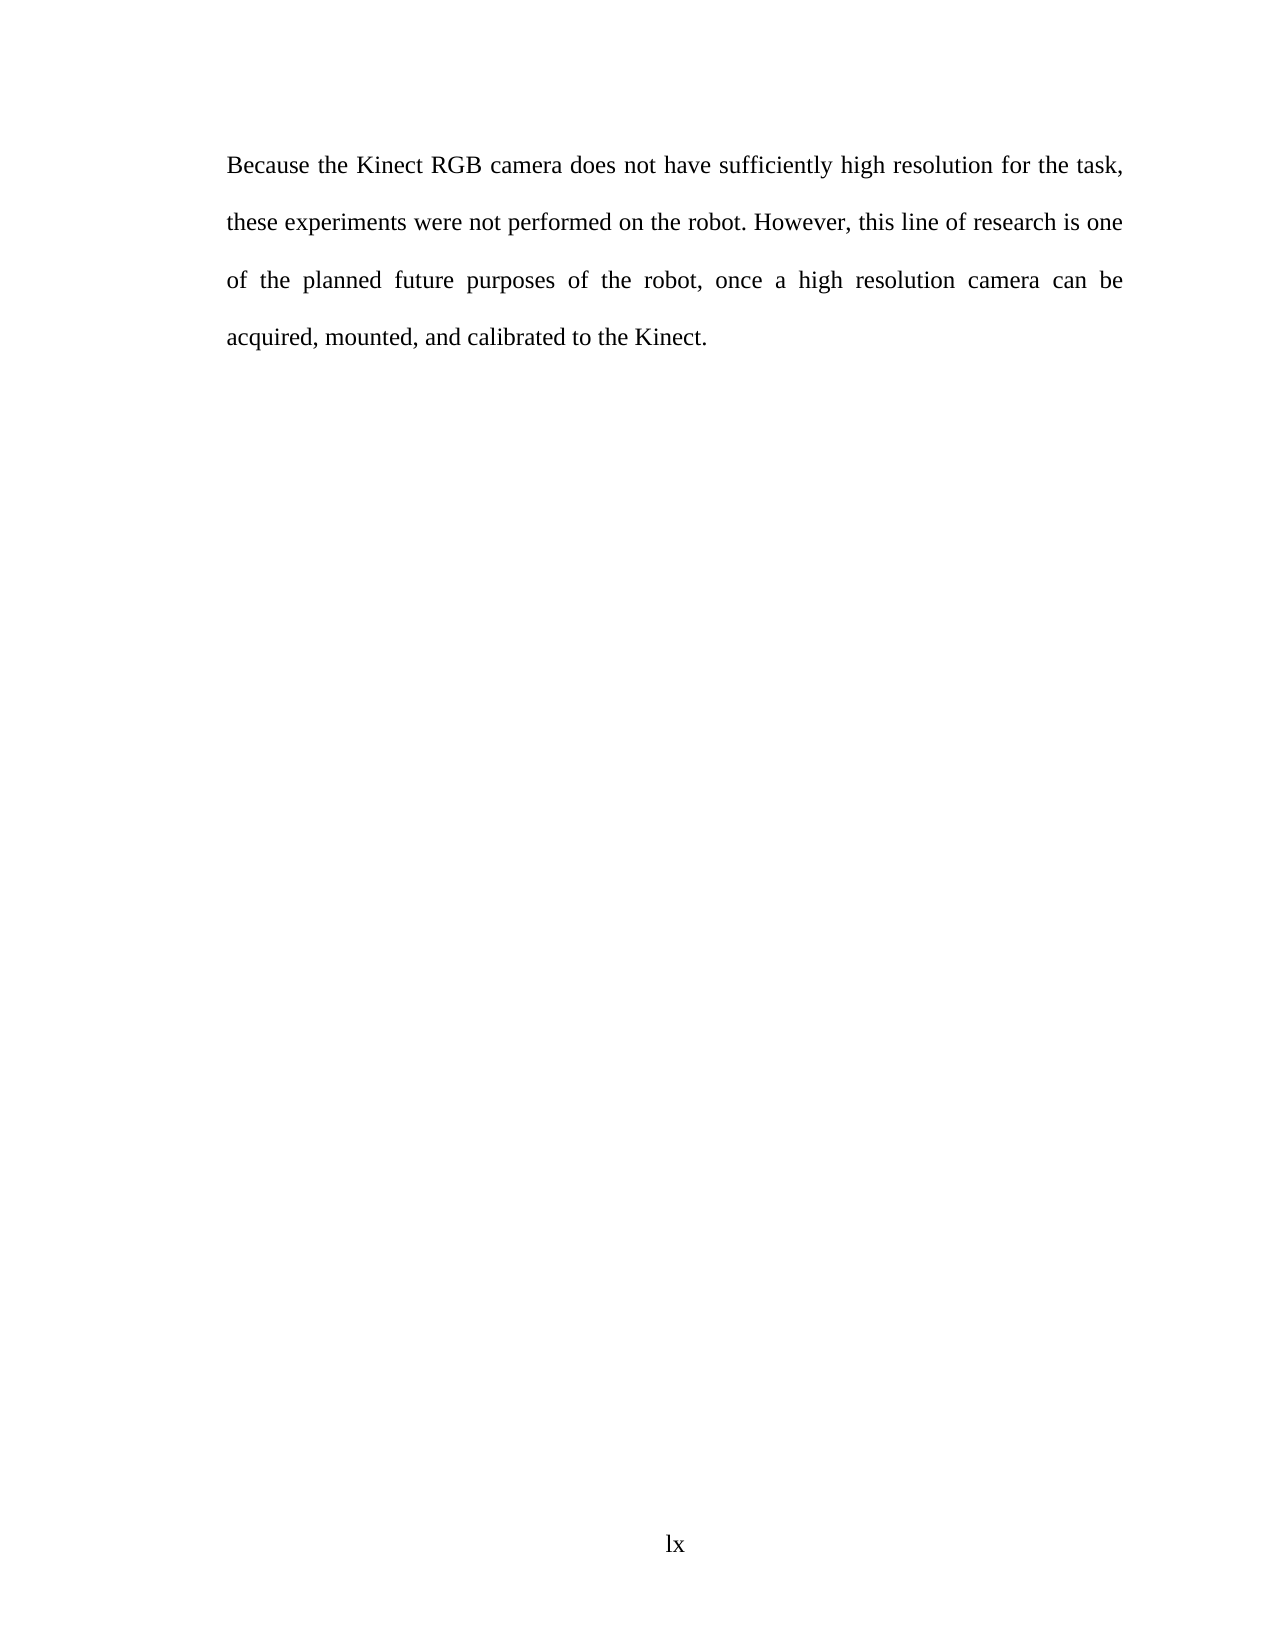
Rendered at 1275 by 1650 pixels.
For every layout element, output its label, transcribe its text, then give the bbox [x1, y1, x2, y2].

text Because the Kinect RGB camera does not have sufficiently high resolution for the task, these experiments were not performed on the robot. However, this line of research is one of the planned future purposes of the robot, once a high resolution camera can be acquired, mounted, and calibrated to the Kinect. [226, 150, 1125, 351]
